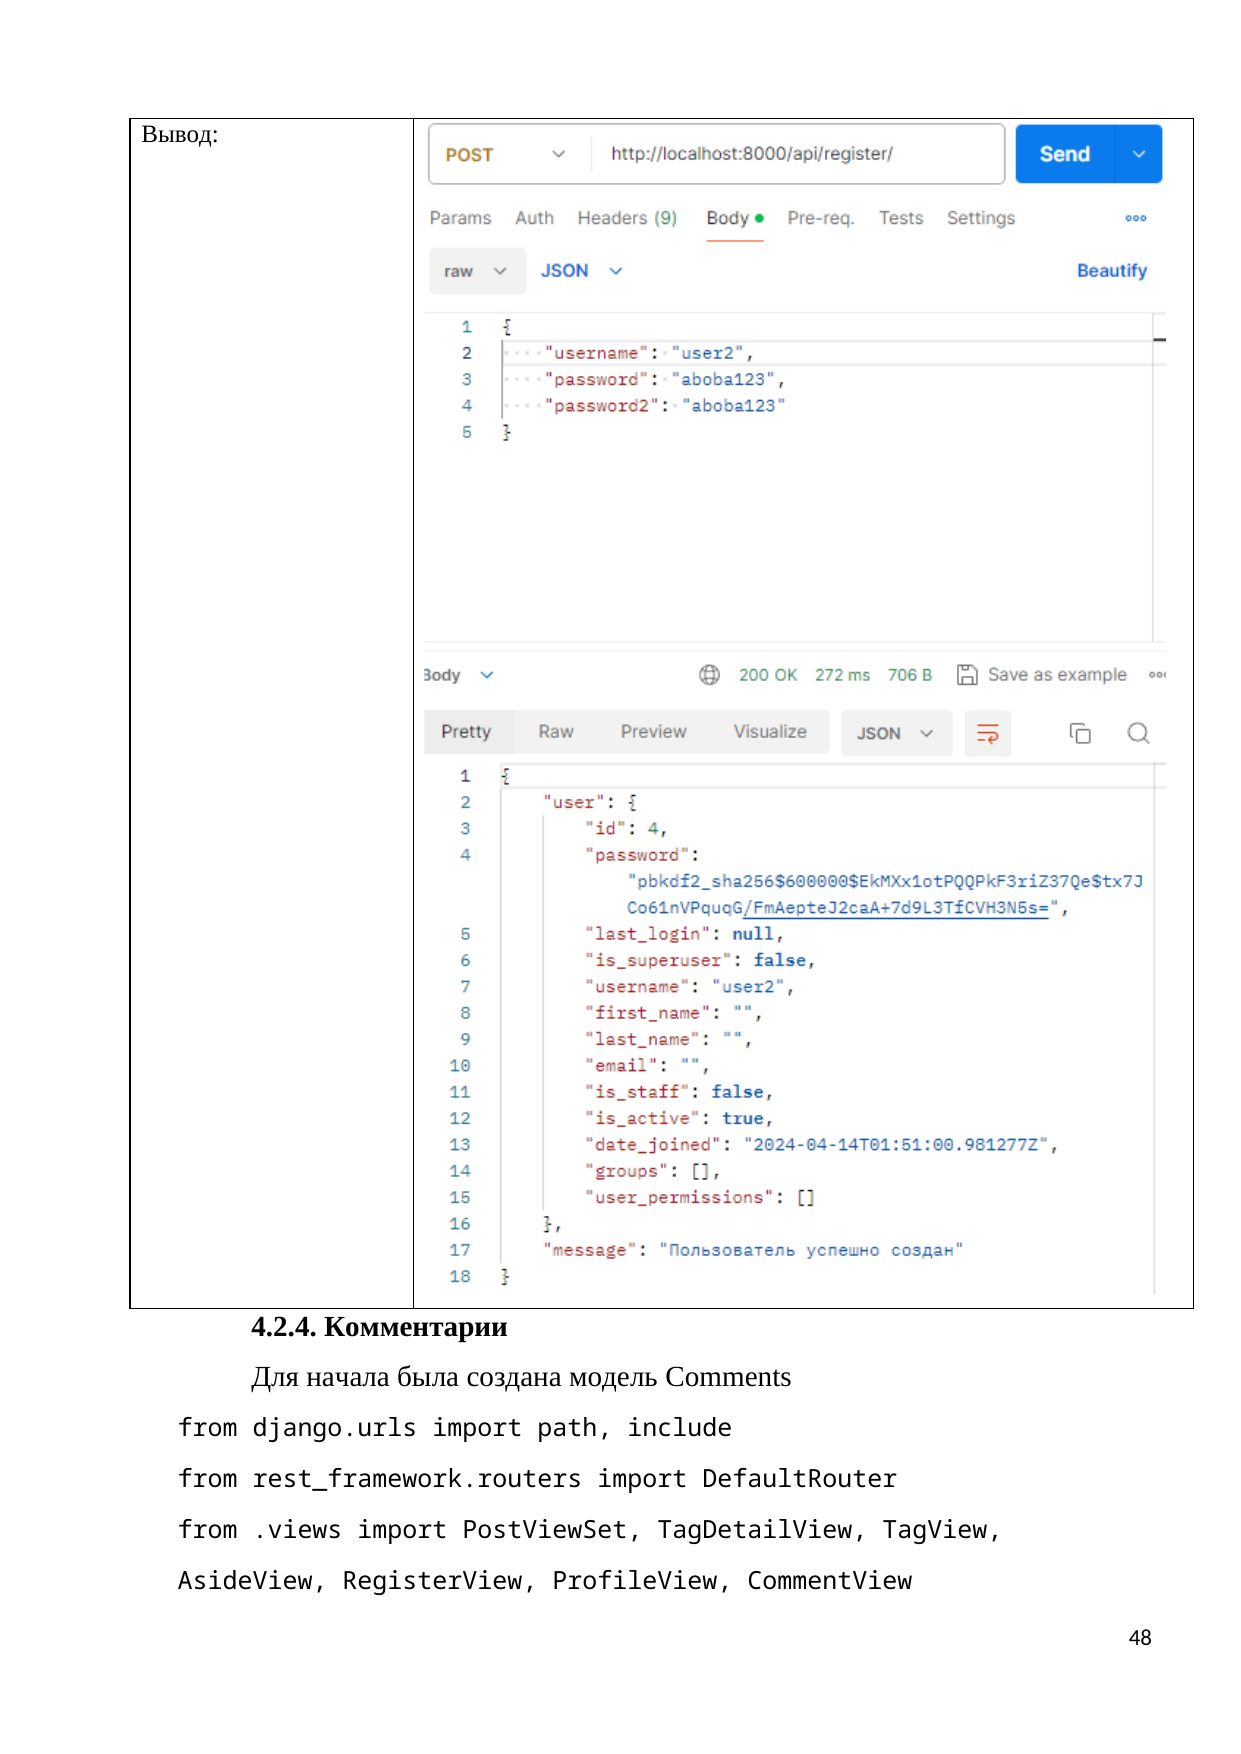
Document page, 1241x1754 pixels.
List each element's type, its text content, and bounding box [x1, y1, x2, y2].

table_cell [414, 119, 1193, 1308]
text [177, 1410, 1152, 1597]
table_cell Вывод: [131, 119, 413, 1308]
text Для начала была создана модель Comments [177, 1359, 1152, 1393]
subtitle 4.2.4. Комментарии [177, 1309, 1152, 1343]
picture [424, 119, 1167, 1294]
